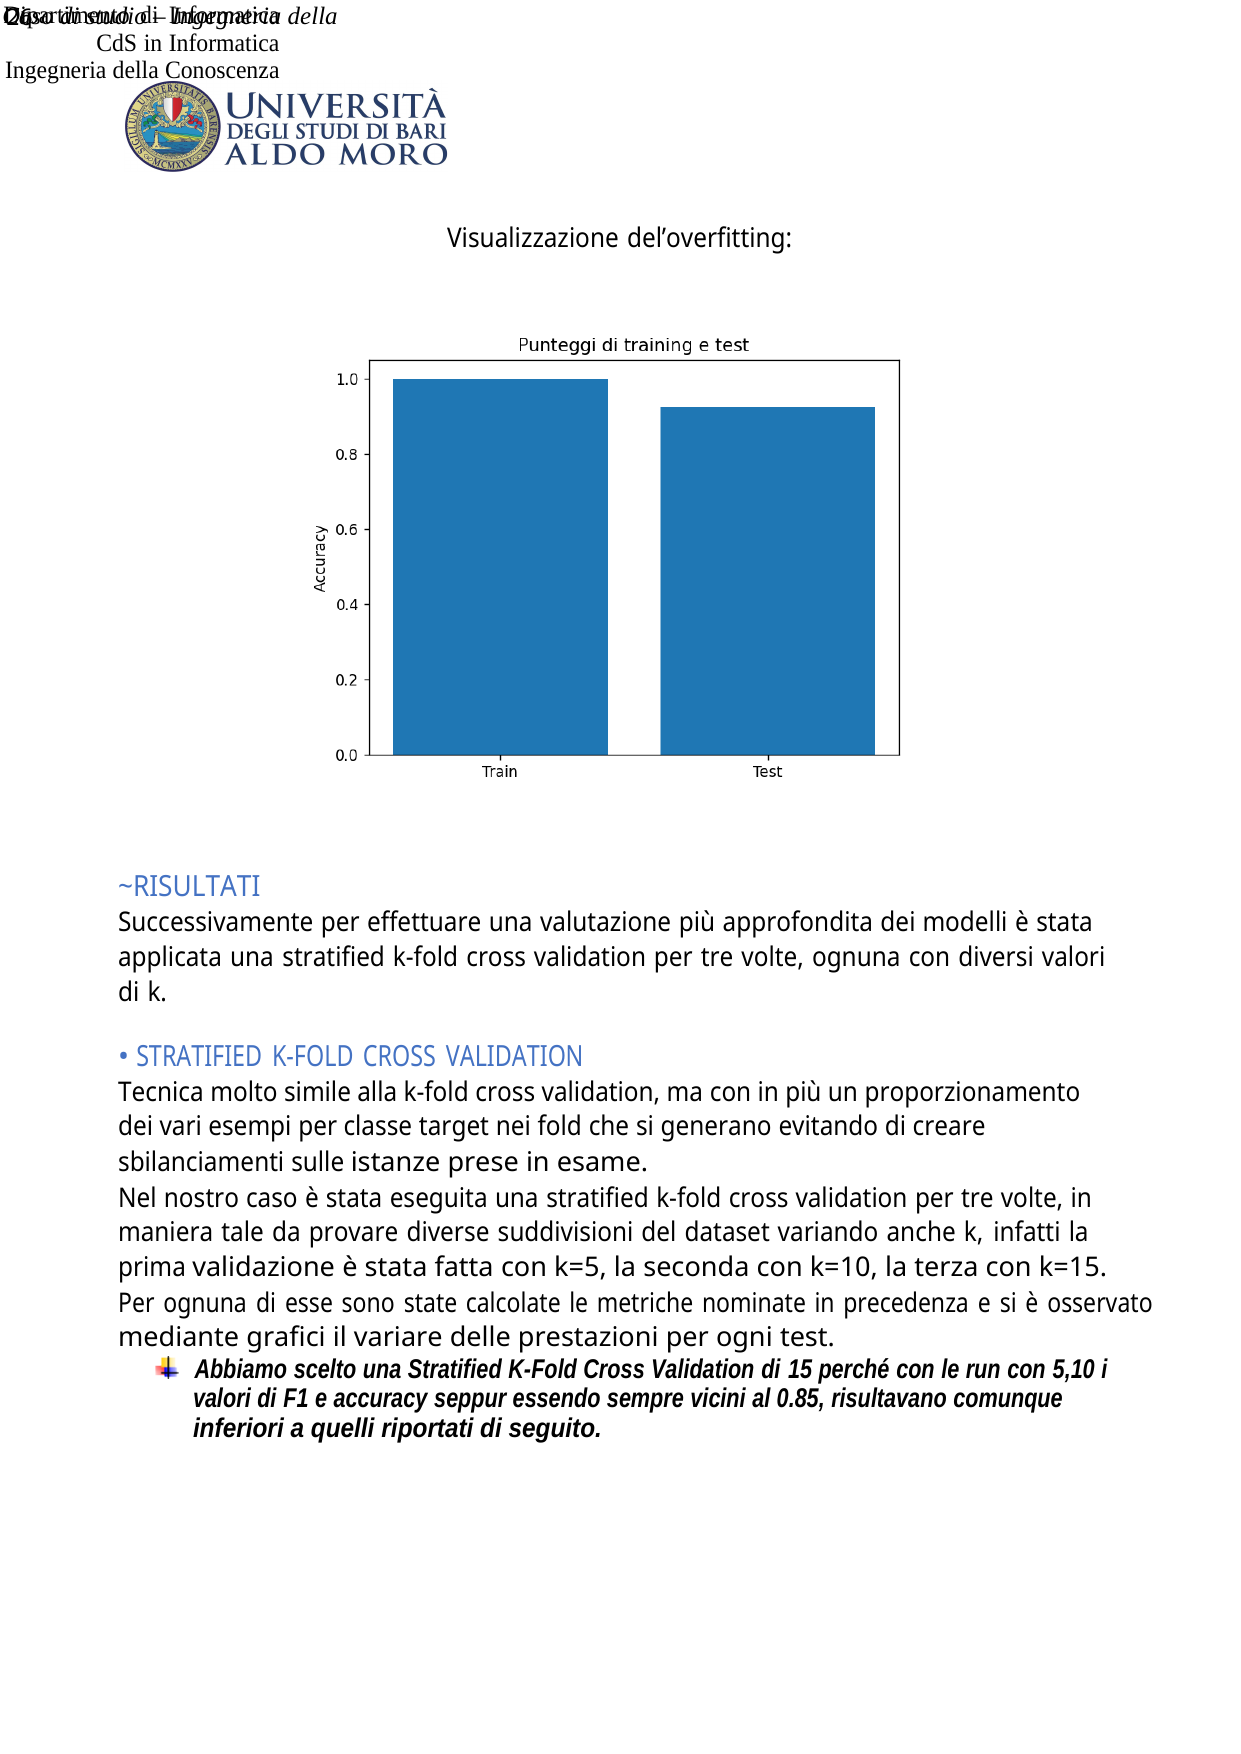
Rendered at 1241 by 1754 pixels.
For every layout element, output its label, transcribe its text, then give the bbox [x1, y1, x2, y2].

subtitle ~RISULTATI [118, 871, 1196, 903]
text Visualizzazione del’overfitting: [167, 219, 1072, 256]
picture [155, 1356, 179, 1379]
picture [304, 309, 936, 797]
text Tecnica molto simile alla k-fold cross validation, ma con in più un proporzionamento dei vari esempi per classe target nei fold che si generano evitando di creare sbilanciamenti sulle istanze prese in esame. [118, 1074, 1119, 1179]
text Per ognuna di esse sono state calcolate le metriche nominate in precedenza e si è osservato mediante grafici il variare delle prestazioni per ogni test. [118, 1284, 1196, 1354]
text Nel nostro caso è stata eseguita una stratified k-fold cross validation per tre volte, in maniera tale da provare diverse suddivisioni del dataset variando anche k, infatti la prima validazione è stata fatta con k=5, la seconda con k=10, la terza con k=15. [118, 1179, 1112, 1284]
picture [124, 80, 448, 172]
text Successivamente per effettuare una valutazione più approfondita dei modelli è stata applicata una stratified k-fold cross validation per tre volte, ognuna con diversi valori di k. [118, 904, 1119, 1009]
subtitle STRATIFIED K-FOLD CROSS VALIDATION [118, 1041, 1196, 1073]
text Abbiamo scelto una Stratified K-Fold Cross Validation di 15 perché con le run con 5,10 i valori di F1 e accuracy seppur essendo sempre vicini al 0.85, risultavano comunque inferiori a quelli riportati di seguito. [155, 1354, 1119, 1443]
